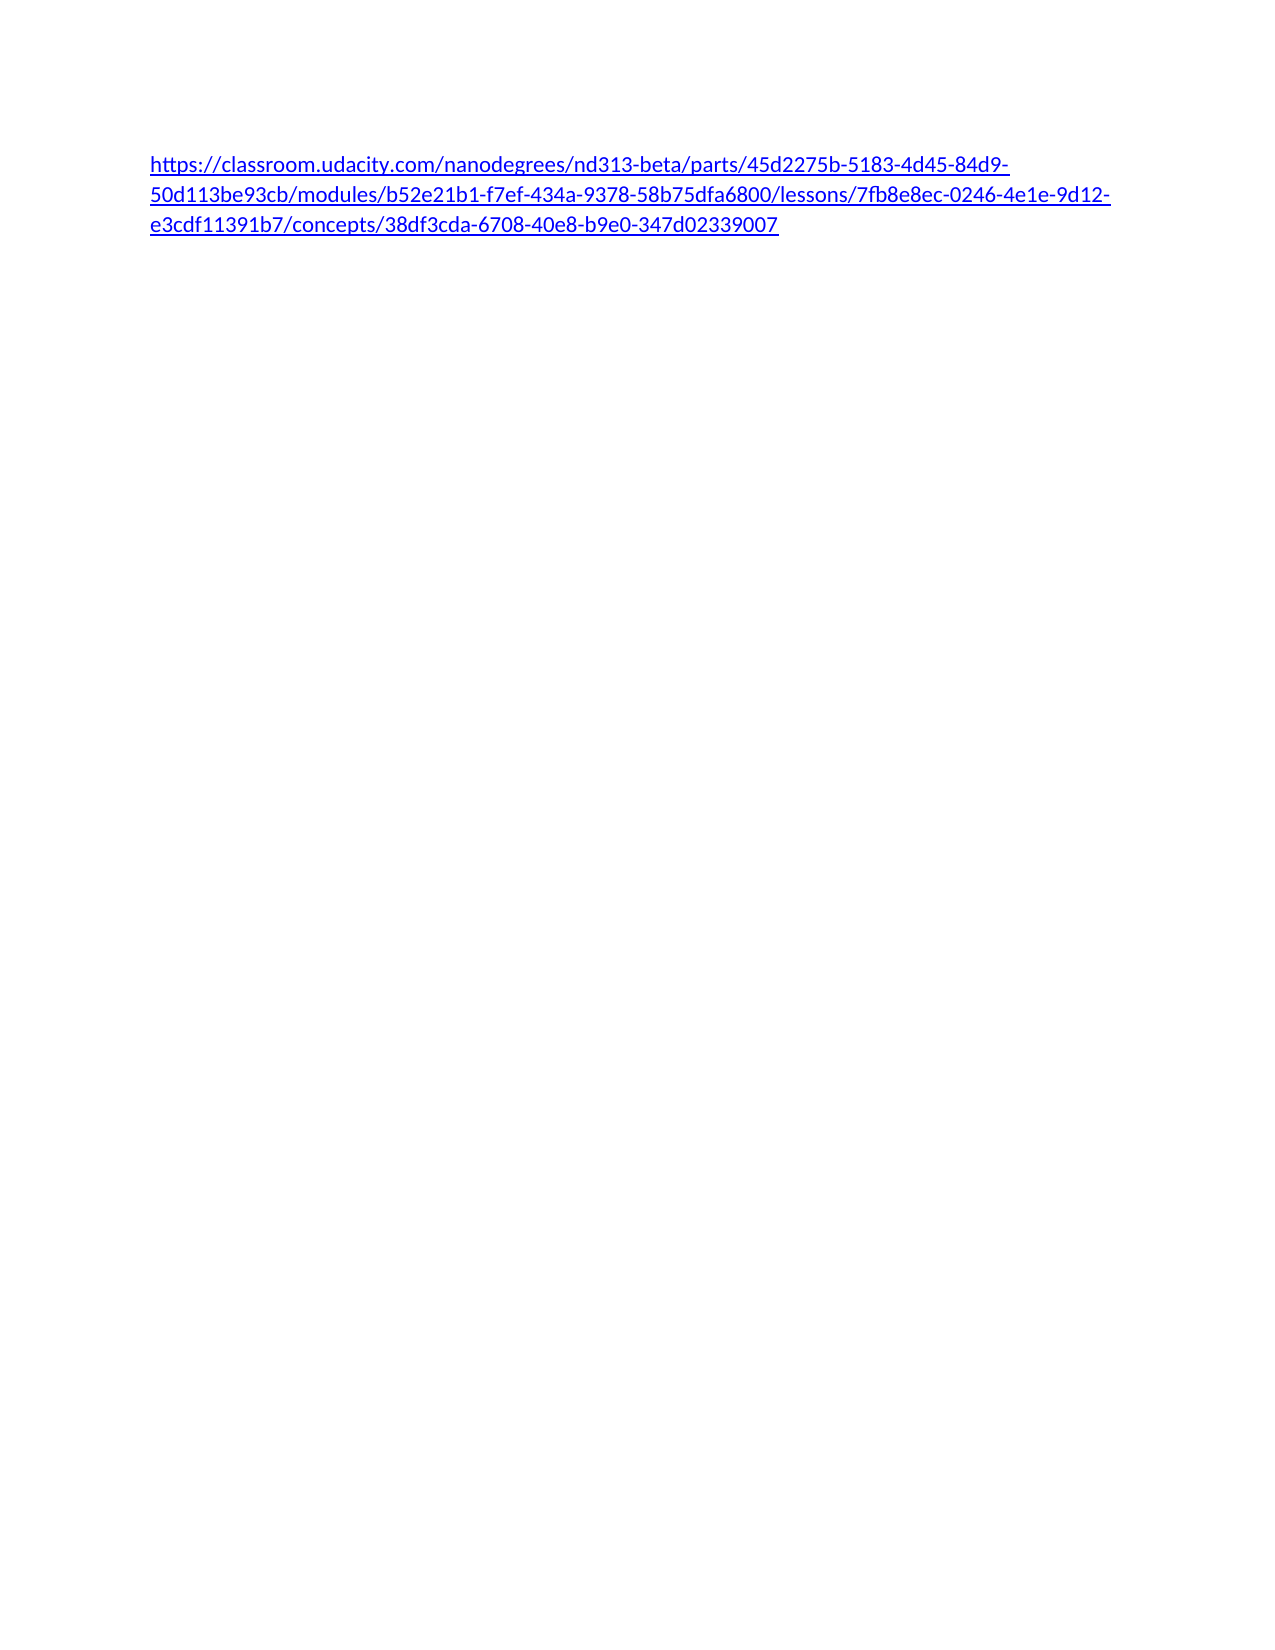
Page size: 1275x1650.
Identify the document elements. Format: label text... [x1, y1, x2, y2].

text https://classroom.udacity.com/nanodegrees/nd313-beta/parts/45d2275b-5183-4d45-84d9-50d113be93cb/modules/b52e21b1-f7ef-434a-9378-58b75dfa6800/lessons/7fb8e8ec-0246-4e1e-9d12-e3cdf11391b7/concepts/38df3cda-6708-40e8-b9e0-347d02339007 [150, 150, 1125, 238]
